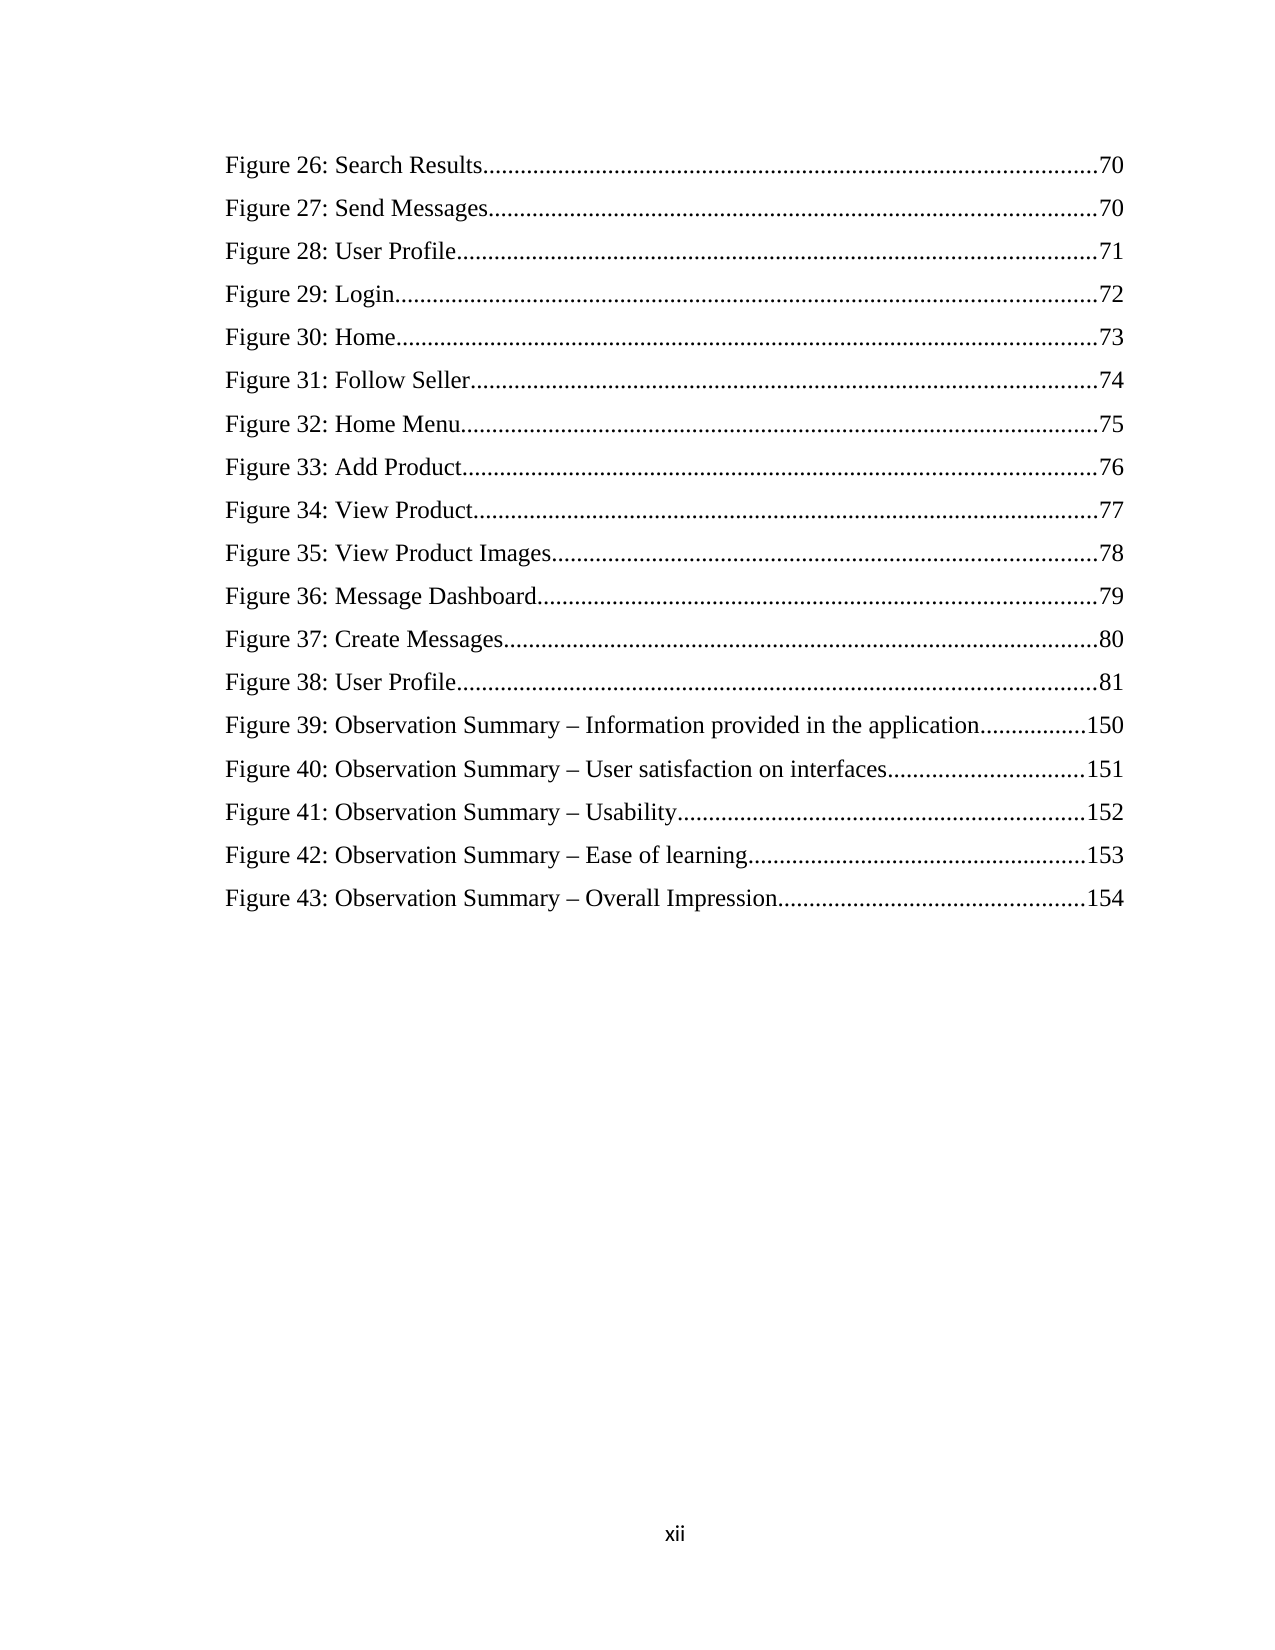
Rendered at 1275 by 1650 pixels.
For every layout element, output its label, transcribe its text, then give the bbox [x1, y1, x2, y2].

text Figure 40: Observation Summary – User satisfaction on interfaces 151 [225, 754, 1125, 782]
text Figure 39: Observation Summary – Information provided in the application 150 [225, 711, 1125, 739]
text Figure 38: User Profile 81 [225, 667, 1125, 696]
text Figure 32: Home Menu 75 [225, 409, 1125, 437]
text Figure 36: Message Dashboard 79 [225, 581, 1125, 610]
text Figure 37: Create Messages 80 [225, 624, 1125, 653]
text Figure 33: Add Product 76 [225, 452, 1125, 481]
text Figure 29: Login 72 [225, 279, 1125, 308]
text Figure 28: User Profile 71 [225, 236, 1125, 265]
text Figure 34: View Product 77 [225, 495, 1125, 524]
text Figure 42: Observation Summary – Ease of learning 153 [225, 840, 1125, 869]
text Figure 41: Observation Summary – Usability 152 [225, 797, 1125, 826]
text Figure 43: Observation Summary – Overall Impression 154 [225, 883, 1125, 912]
text Figure 31: Follow Seller 74 [225, 366, 1125, 394]
text Figure 30: Home 73 [225, 322, 1125, 351]
text Figure 26: Search Results 70 [225, 150, 1125, 179]
text Figure 27: Send Messages 70 [225, 193, 1125, 222]
text Figure 35: View Product Images 78 [225, 538, 1125, 567]
